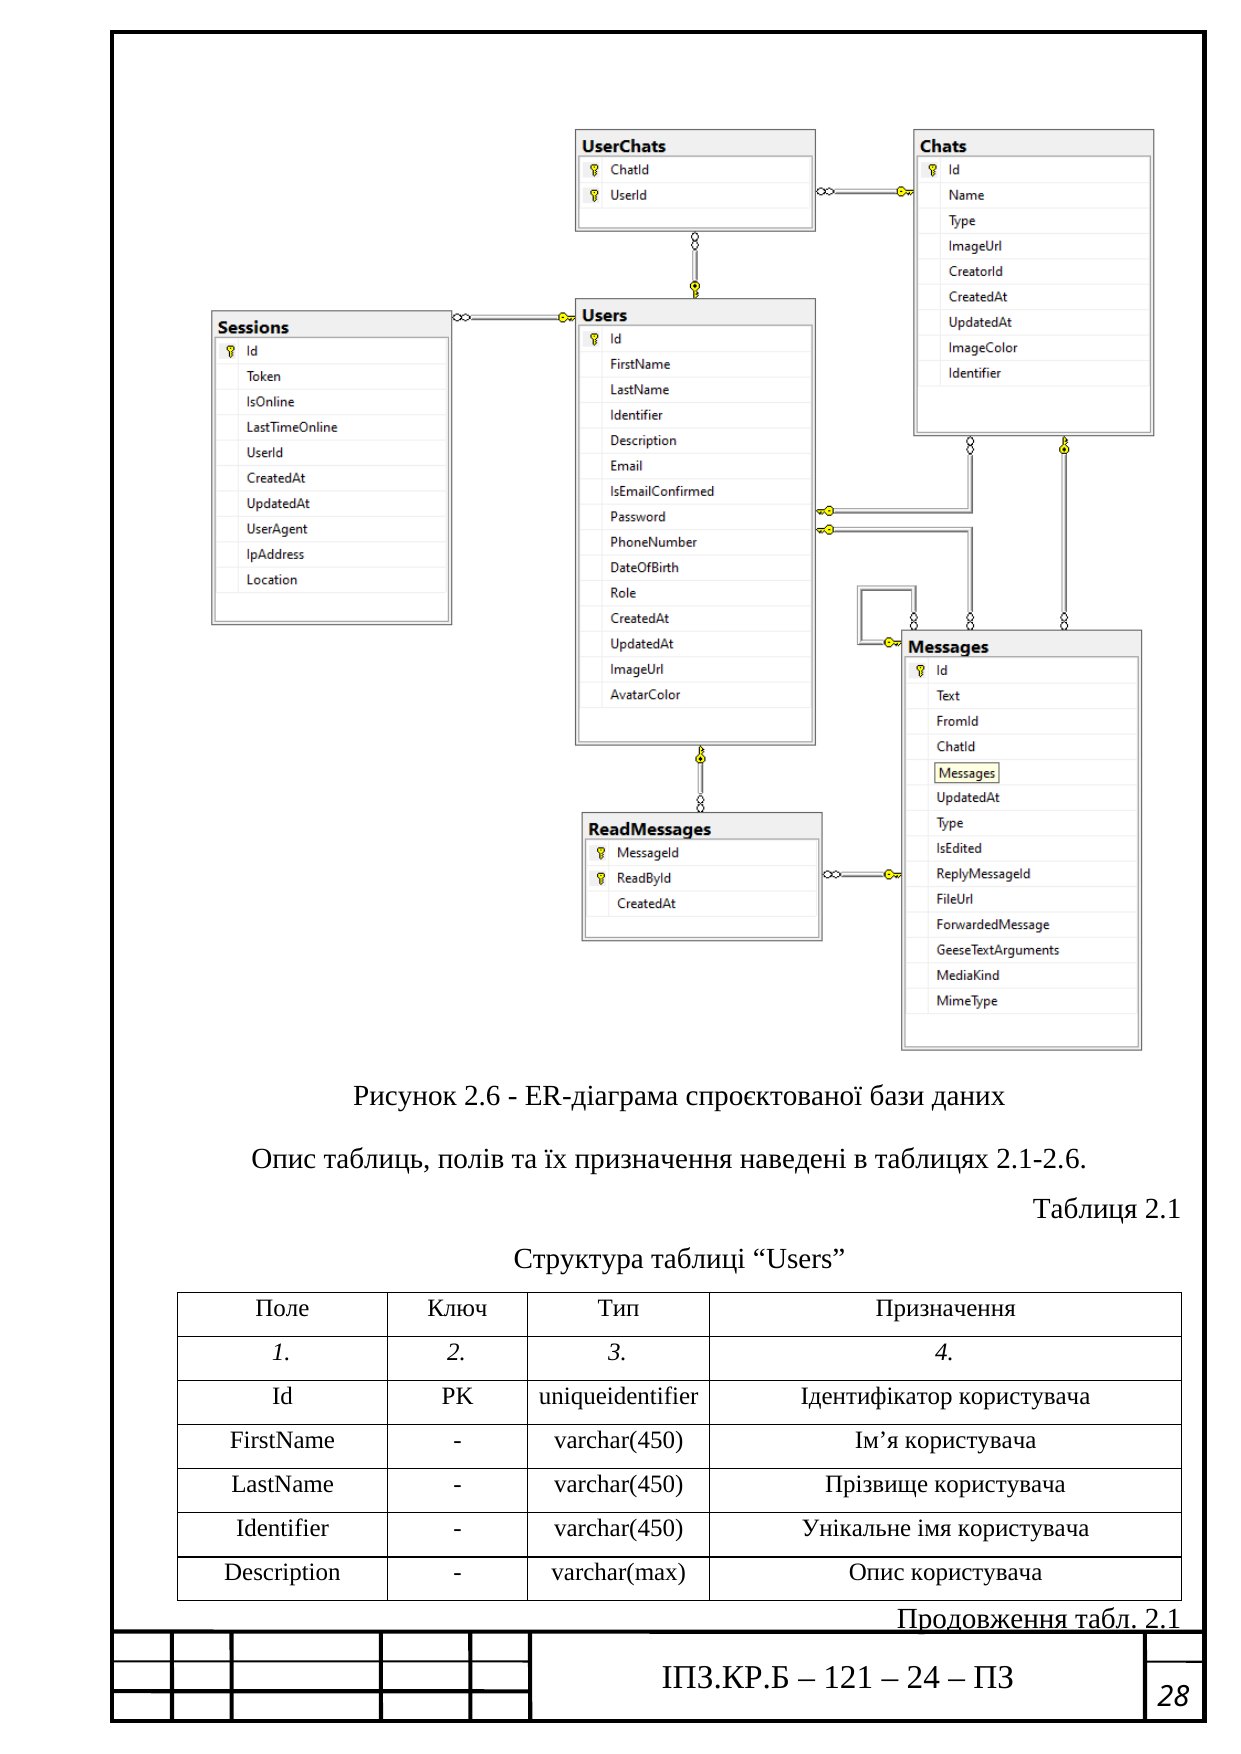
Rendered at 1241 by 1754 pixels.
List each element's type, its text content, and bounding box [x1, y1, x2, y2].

picture [177, 118, 1182, 1064]
table_cell PK [388, 1381, 527, 1424]
table_cell 1. [178, 1337, 387, 1380]
table_header Призначення [710, 1293, 1181, 1336]
text Таблиця 2.1 [177, 1191, 1181, 1225]
table_cell Id [178, 1381, 387, 1424]
table_cell varchar(450) [528, 1425, 709, 1468]
table_cell Опис користувача [710, 1558, 1181, 1600]
table_cell - [388, 1513, 527, 1556]
table_cell uniqueidentifier [528, 1381, 709, 1424]
text Опис таблиць, полів та їх призначення наведені в таблицях 2.1-2.6. [177, 1141, 1181, 1174]
table_cell - [388, 1469, 527, 1512]
table_cell Description [178, 1558, 387, 1600]
text Продовження табл. 2.1 [177, 1601, 1181, 1635]
table_cell Ідентифікатор користувача [710, 1381, 1181, 1424]
table_cell 4. [710, 1337, 1181, 1380]
table_cell Identifier [178, 1513, 387, 1556]
table_cell 2. [388, 1337, 527, 1380]
table_cell varchar(max) [528, 1558, 709, 1600]
table_header Ключ [388, 1293, 527, 1336]
table_cell varchar(450) [528, 1469, 709, 1512]
table_cell LastName [178, 1469, 387, 1512]
table_cell Унікальне імя користувача [710, 1513, 1181, 1556]
table_cell FirstName [178, 1425, 387, 1468]
table_cell - [388, 1558, 527, 1600]
text Структура таблиці “Users” [177, 1242, 1181, 1275]
table_cell - [388, 1425, 527, 1468]
table_header Поле [178, 1293, 387, 1336]
table_header Тип [528, 1293, 709, 1336]
table_cell varchar(450) [528, 1513, 709, 1556]
list Рисунок 2.6 - ER-діаграма спроєктованої бази даних [177, 1078, 1181, 1112]
table_cell Ім’я користувача [710, 1425, 1181, 1468]
table_cell 3. [528, 1337, 709, 1380]
table_cell Прізвище користувача [710, 1469, 1181, 1512]
